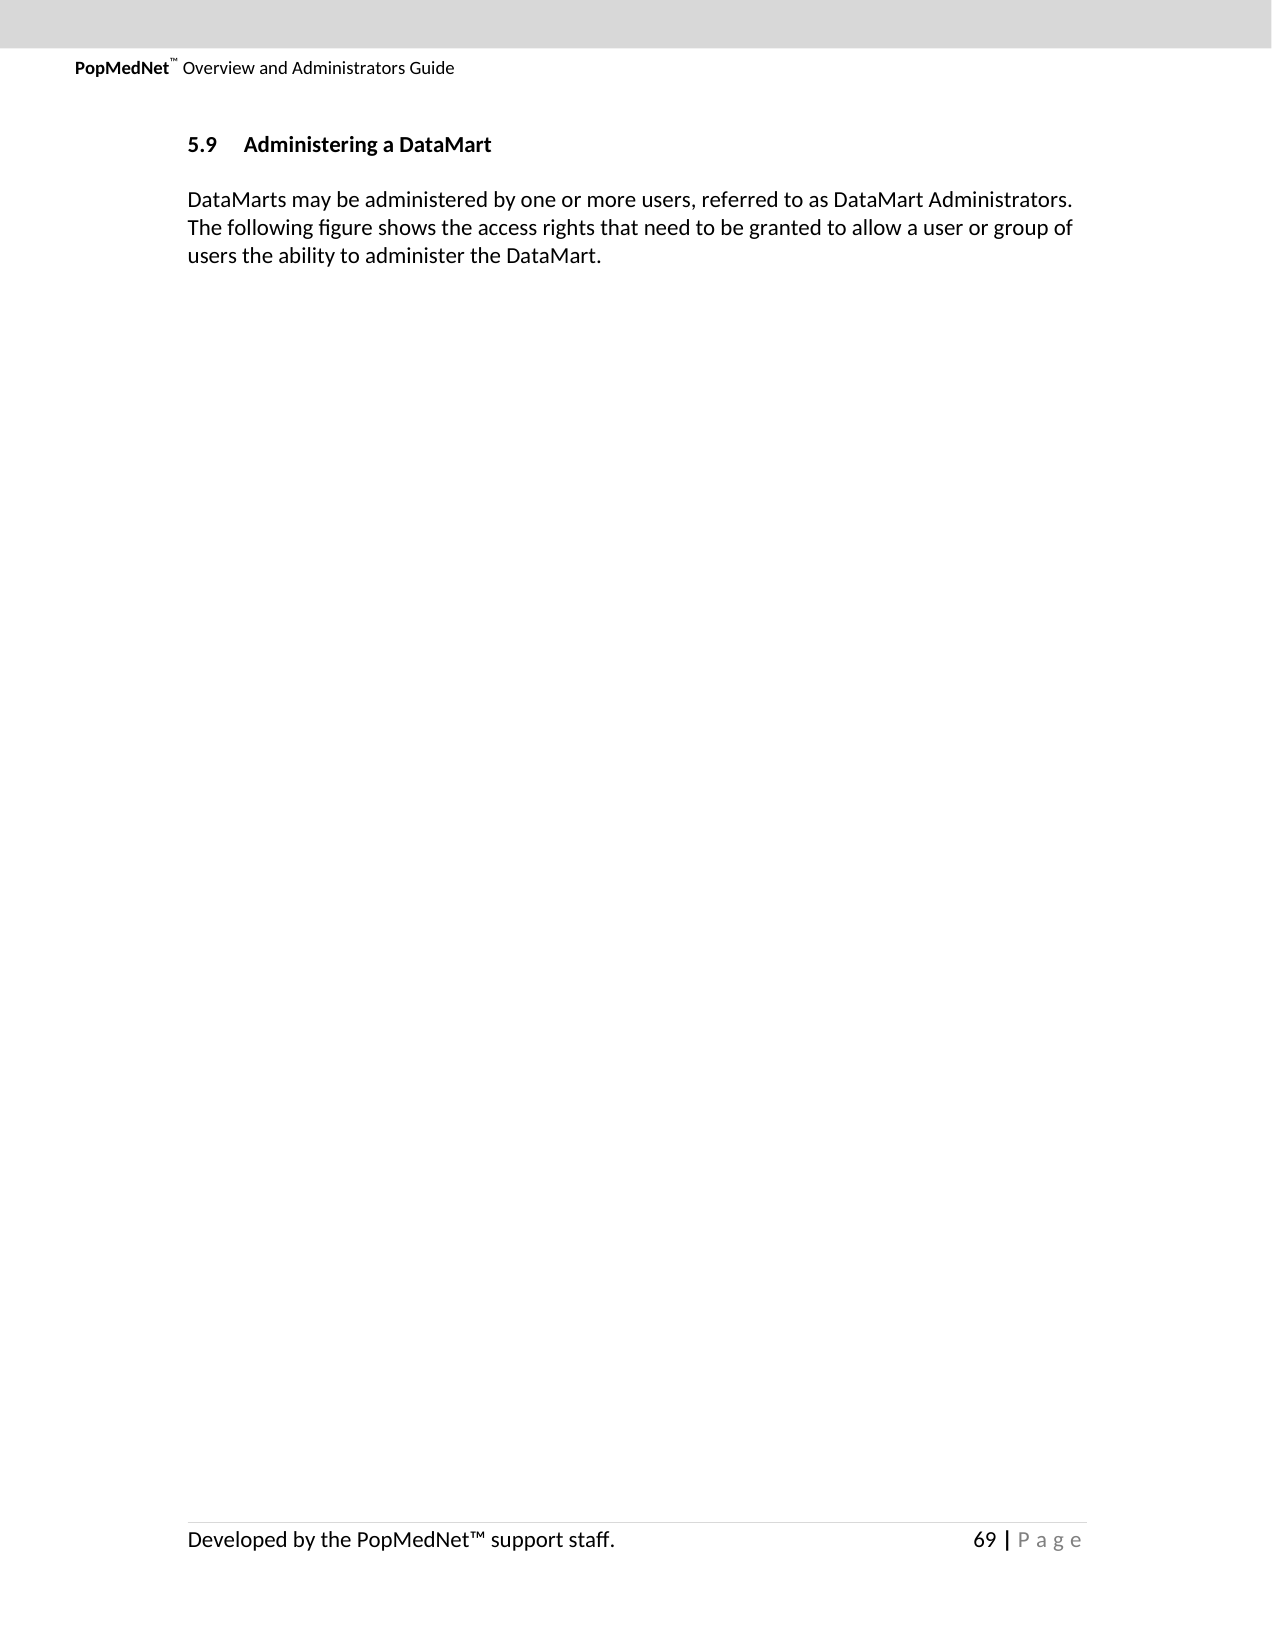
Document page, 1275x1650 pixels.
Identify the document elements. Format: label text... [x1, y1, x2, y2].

text DataMarts may be administered by one or more users, referred to as DataMart Administrators. The following figure shows the access rights that need to be granted to allow a user or group of users the ability to administer the DataMart. [187, 185, 1087, 269]
subtitle Administering a DataMart [187, 131, 1087, 158]
